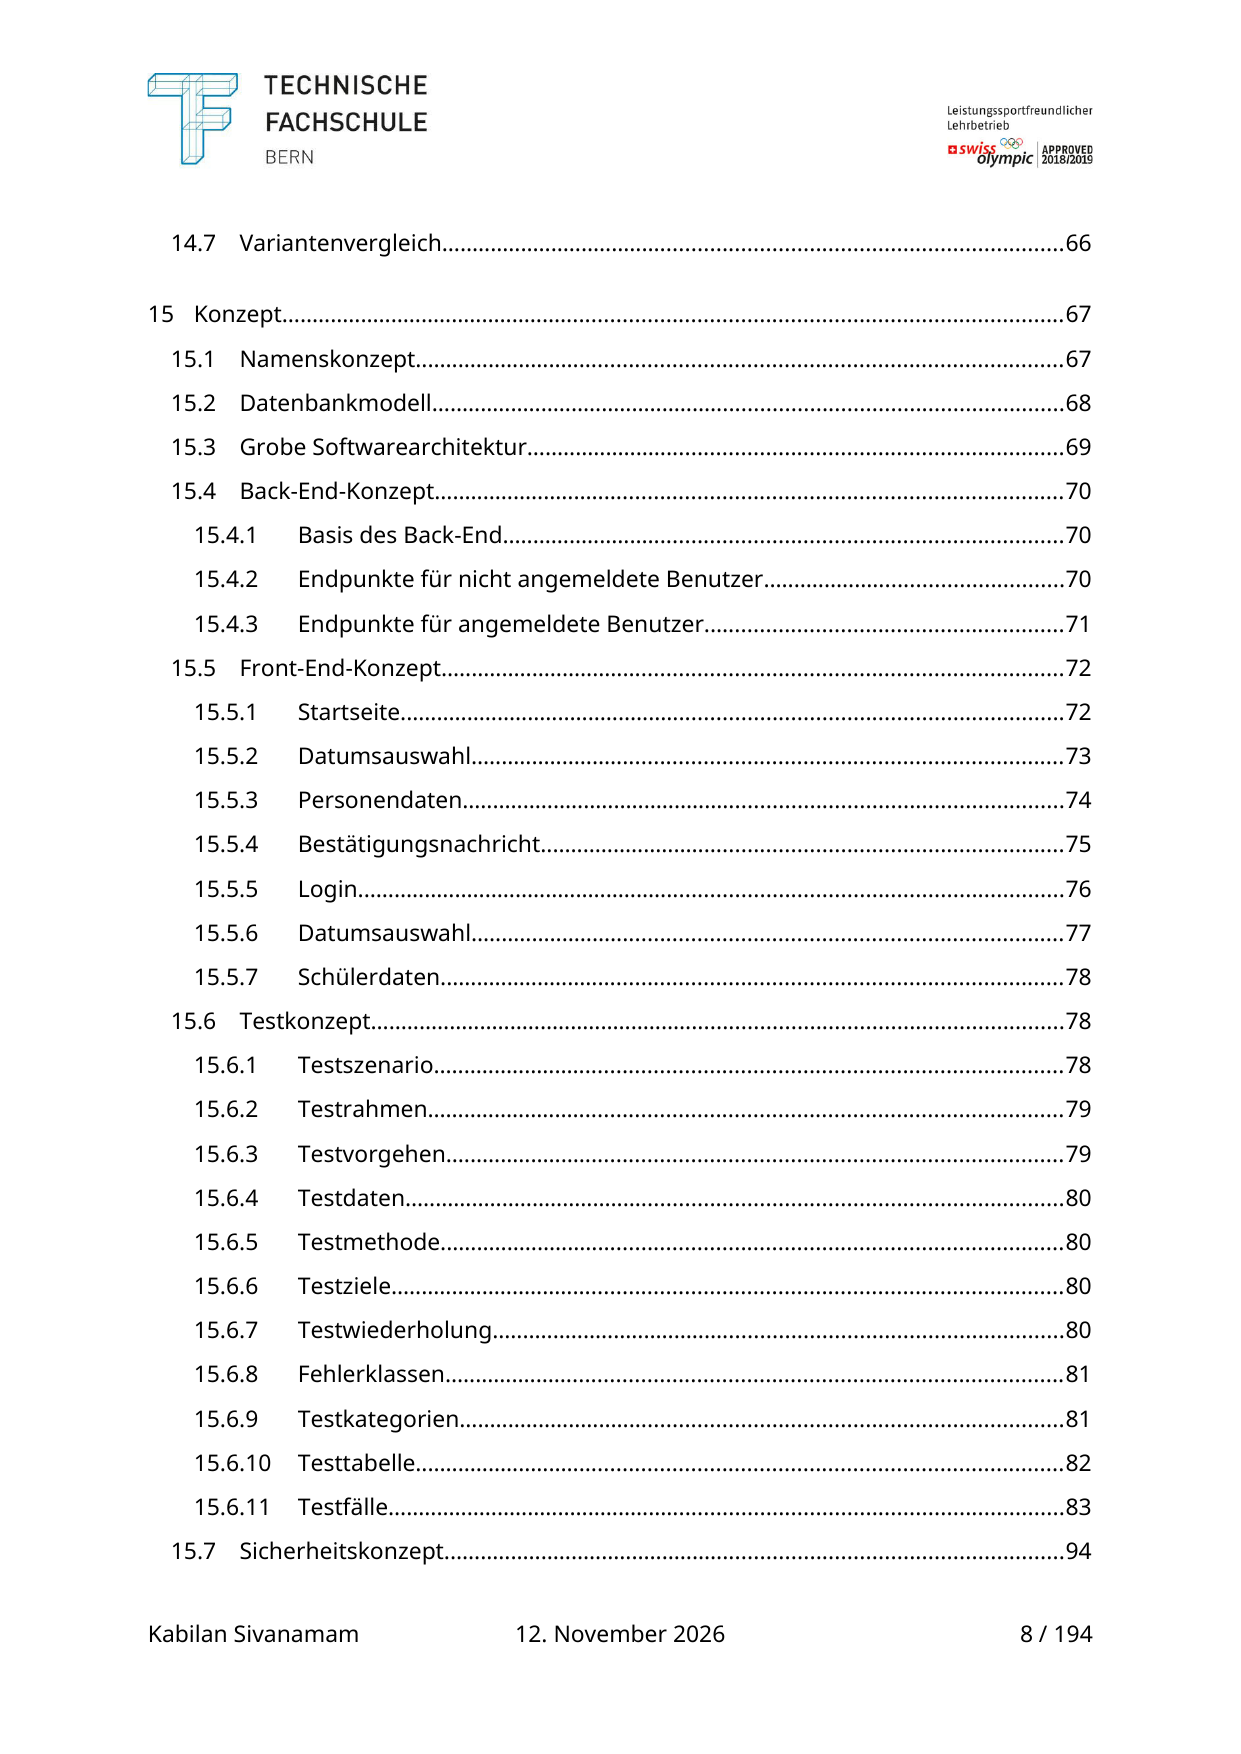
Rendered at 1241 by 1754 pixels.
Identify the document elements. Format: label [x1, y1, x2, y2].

picture [147, 73, 1093, 196]
